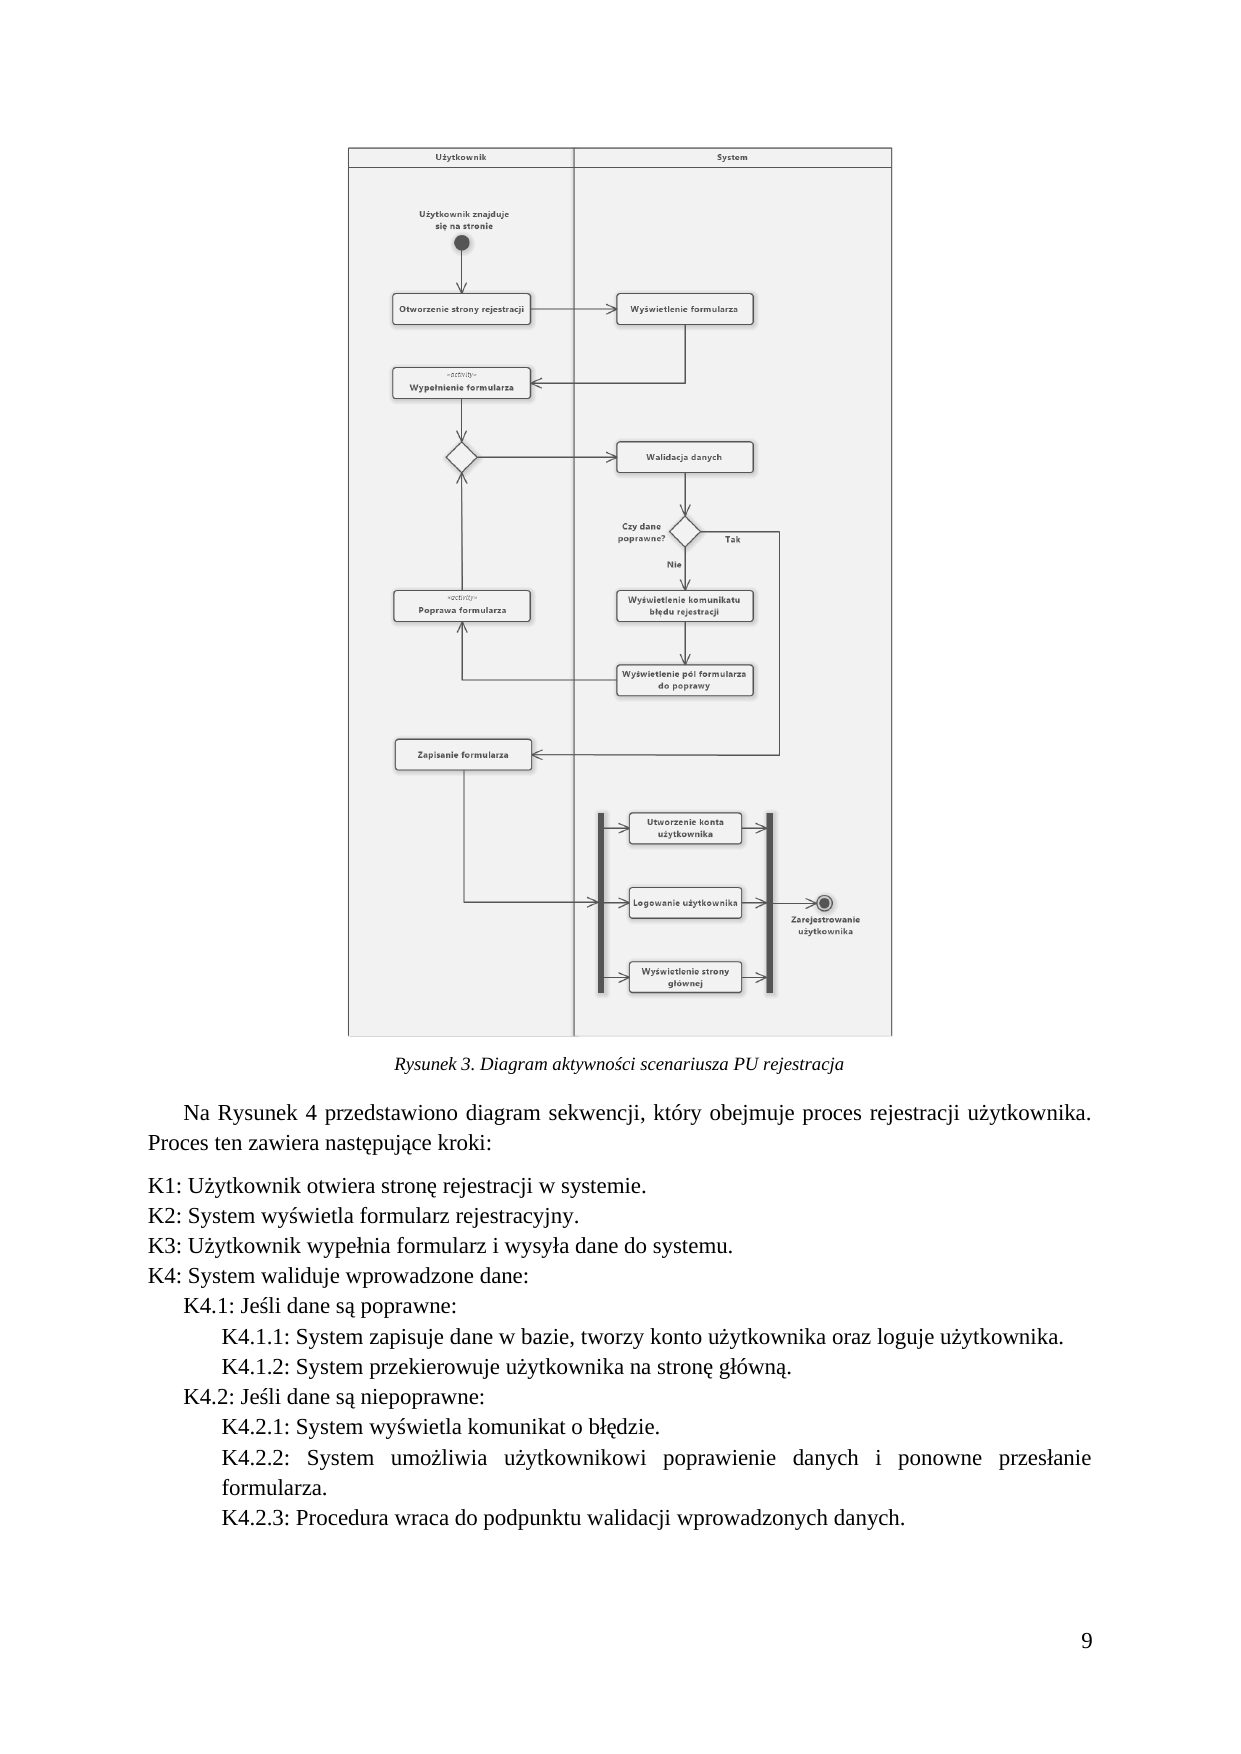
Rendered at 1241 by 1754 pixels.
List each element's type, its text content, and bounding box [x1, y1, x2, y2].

text K1: Użytkownik otwiera stronę rejestracji w systemie. [148, 1172, 1093, 1198]
text K4.2.1: System wyświetla komunikat o błędzie. [148, 1413, 1093, 1440]
text K4.1.2: System przekierowuje użytkownika na stronę główną. [148, 1353, 1093, 1379]
text K4.1.1: System zapisuje dane w bazie, tworzy konto użytkownika oraz loguje użytkownika. [148, 1323, 1093, 1349]
text K4.2: Jeśli dane są niepoprawne: [148, 1383, 1093, 1409]
text K2: System wyświetla formularz rejestracyjny. [148, 1202, 1093, 1228]
text K4.1: Jeśli dane są poprawne: [148, 1293, 1093, 1319]
picture [347, 147, 893, 1037]
text K4: System waliduje wprowadzone dane: [148, 1262, 1093, 1289]
text Rysunek 3. Diagram aktywności scenariusza PU rejestracja [148, 1053, 1093, 1075]
text K4.2.2: System umożliwia użytkownikowi poprawienie danych i ponowne przesłanie formularza. [221, 1444, 1093, 1500]
text K4.2.3: Procedura wraca do podpunktu walidacji wprowadzonych danych. [148, 1504, 1093, 1530]
text Na Rysunku 4 przedstawiono diagram sekwencji, który obejmuje proces rejestracji użytkownika. Proces ten zawiera następujące kroki: [148, 1099, 1093, 1155]
text K3: Użytkownik wypełnia formularz i wysyła dane do systemu. [148, 1232, 1093, 1258]
